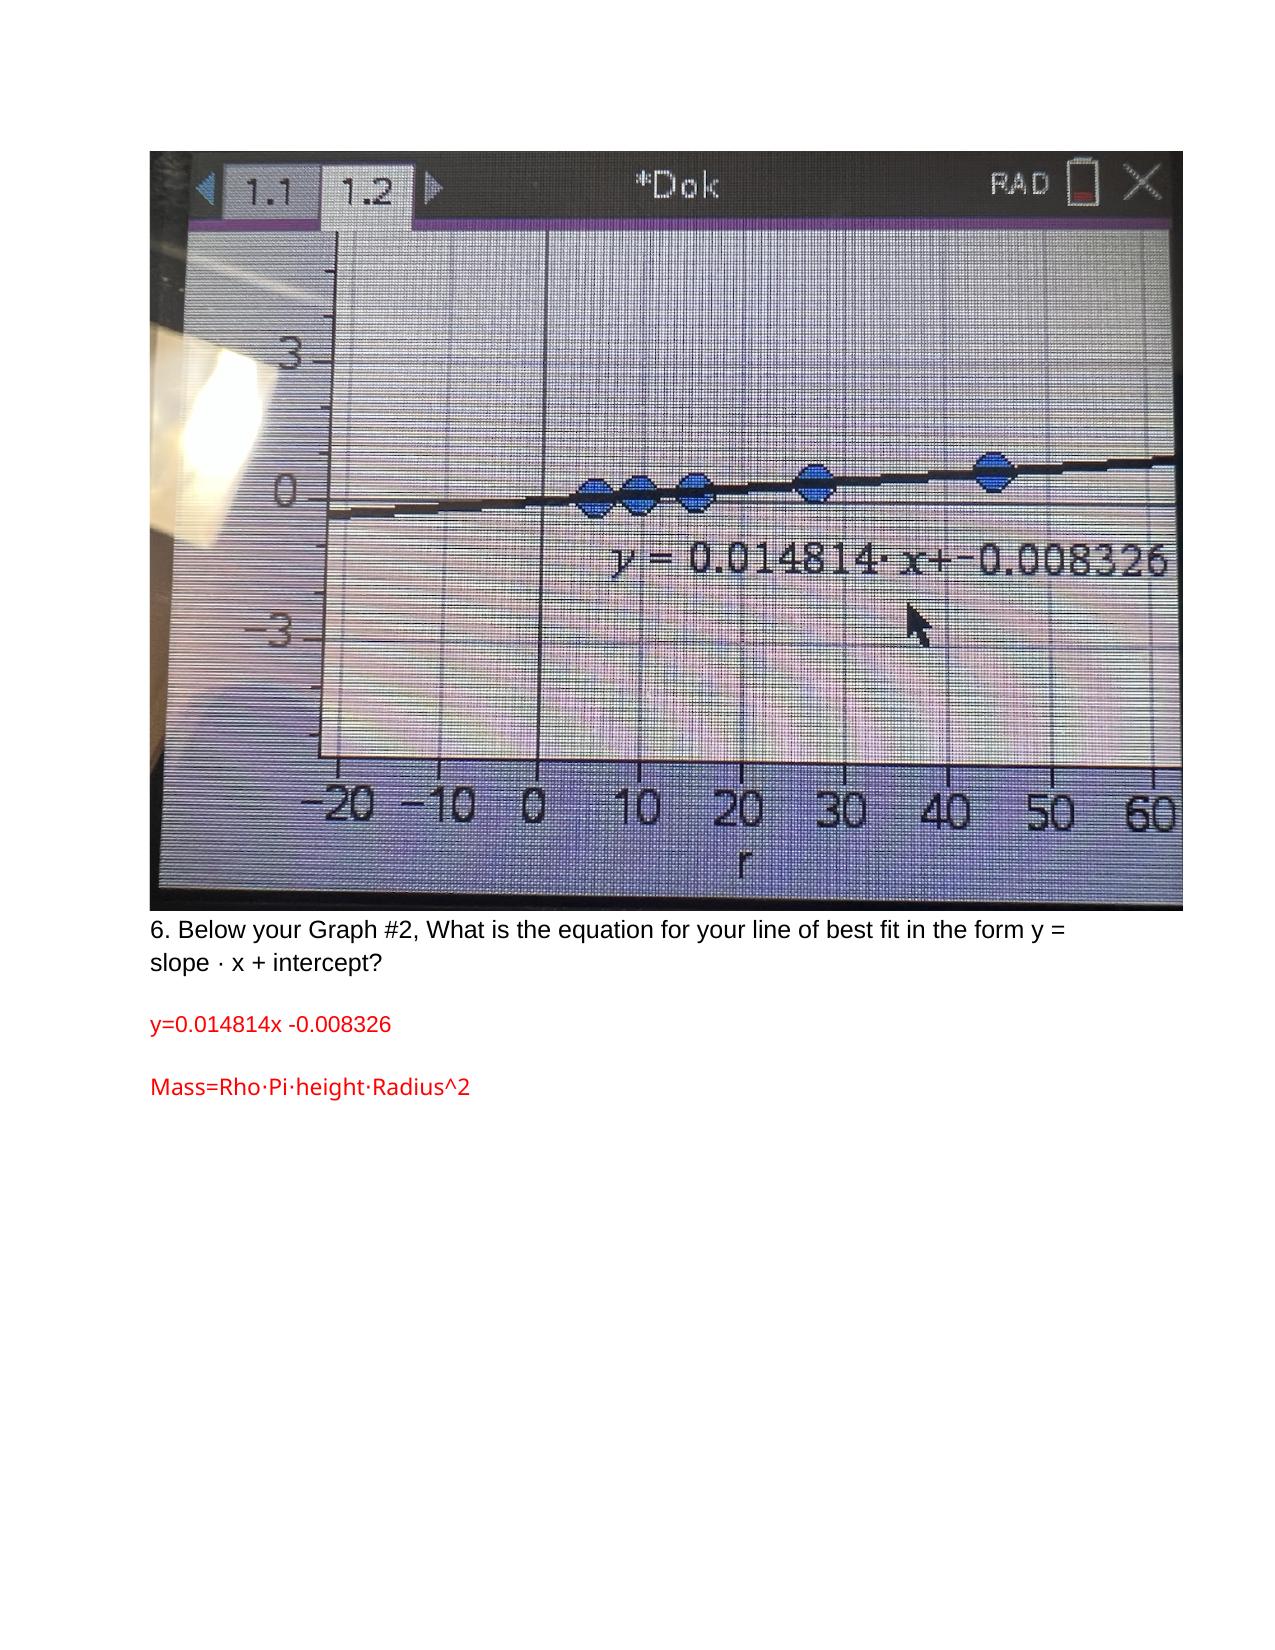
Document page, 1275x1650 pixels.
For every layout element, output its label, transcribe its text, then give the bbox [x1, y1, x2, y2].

text y=0.014814x -0.008326 [150, 1011, 1125, 1037]
text 6. Below your Graph #2, What is the equation for your line of best fit in the form y = slope · x + intercept? [150, 914, 1125, 976]
text Mass=Rho⋅Pi⋅height⋅Radius^2 [150, 1071, 1125, 1102]
picture [151, 151, 1183, 911]
